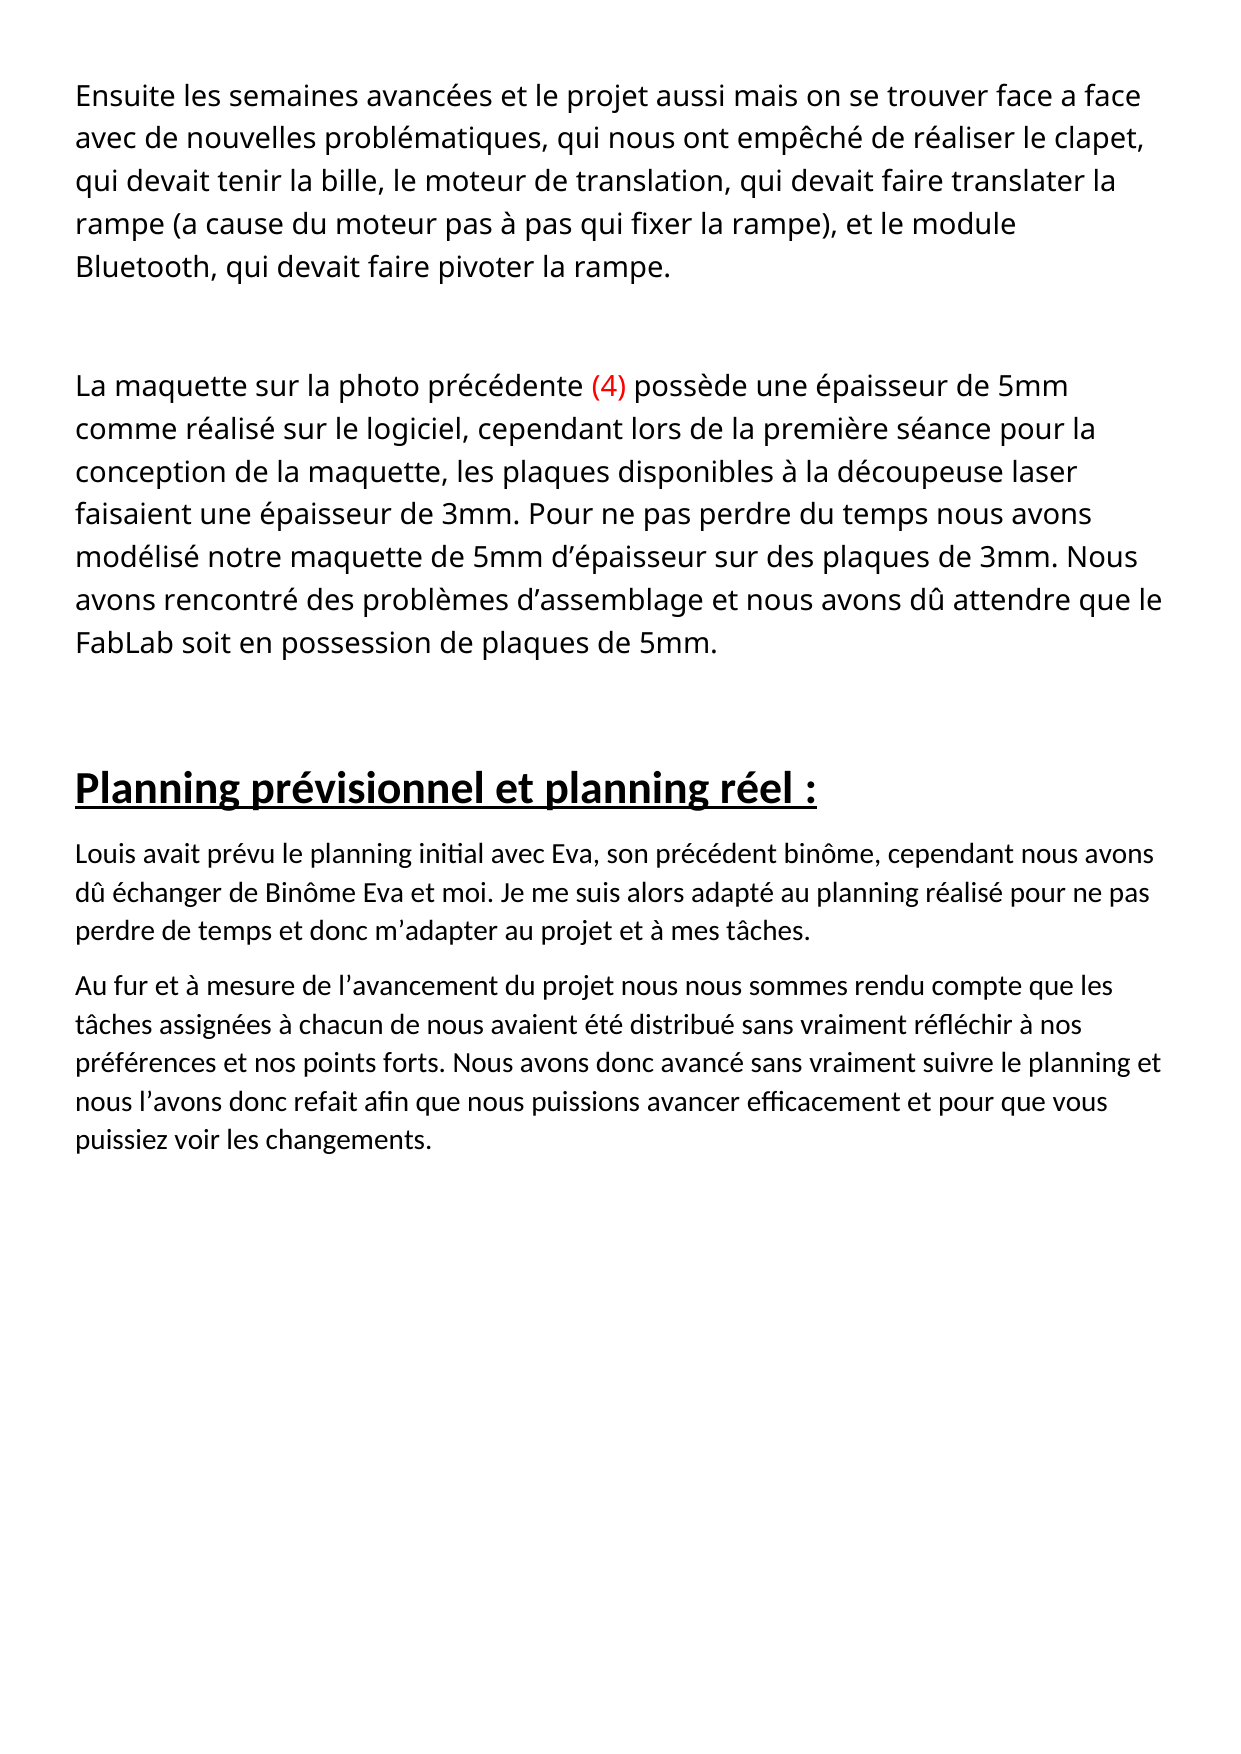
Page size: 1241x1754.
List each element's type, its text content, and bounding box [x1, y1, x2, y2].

text Planning prévisionnel et planning réel : [75, 758, 1165, 814]
text Ensuite les semaines avancées et le projet aussi mais on se trouver face a face avec de nouvelles problématiques, qui nous ont empêché de réaliser le clapet, qui devait tenir la bille, le moteur de translation, qui devait faire translater la rampe (a cause du moteur pas à pas qui fixer la rampe), et le module Bluetooth, qui devait faire pivoter la rampe. [75, 75, 1165, 286]
text Louis avait prévu le planning initial avec Eva, son précédent binôme, cependant nous avons dû échanger de Binôme Eva et moi. Je me suis alors adapté au planning réalisé pour ne pas perdre de temps et donc m’adapter au projet et à mes tâches. [75, 836, 1165, 948]
text Au fur et à mesure de l’avancement du projet nous nous sommes rendu compte que les tâches assignées à chacun de nous avaient été distribué sans vraiment réfléchir à nos préférences et nos points forts. Nous avons donc avancé sans vraiment suivre le planning et nous l’avons donc refait afin que nous puissions avancer efficacement et pour que vous puissiez voir les changements. [75, 967, 1165, 1157]
text La maquette sur la photo précédente (4) possède une épaisseur de 5mm comme réalisé sur le logiciel, cependant lors de la première séance pour la conception de la maquette, les plaques disponibles à la découpeuse laser faisaient une épaisseur de 3mm. Pour ne pas perdre du temps nous avons modélisé notre maquette de 5mm d’épaisseur sur des plaques de 3mm. Nous avons rencontré des problèmes d’assemblage et nous avons dû attendre que le FabLab soit en possession de plaques de 5mm. [75, 365, 1165, 662]
